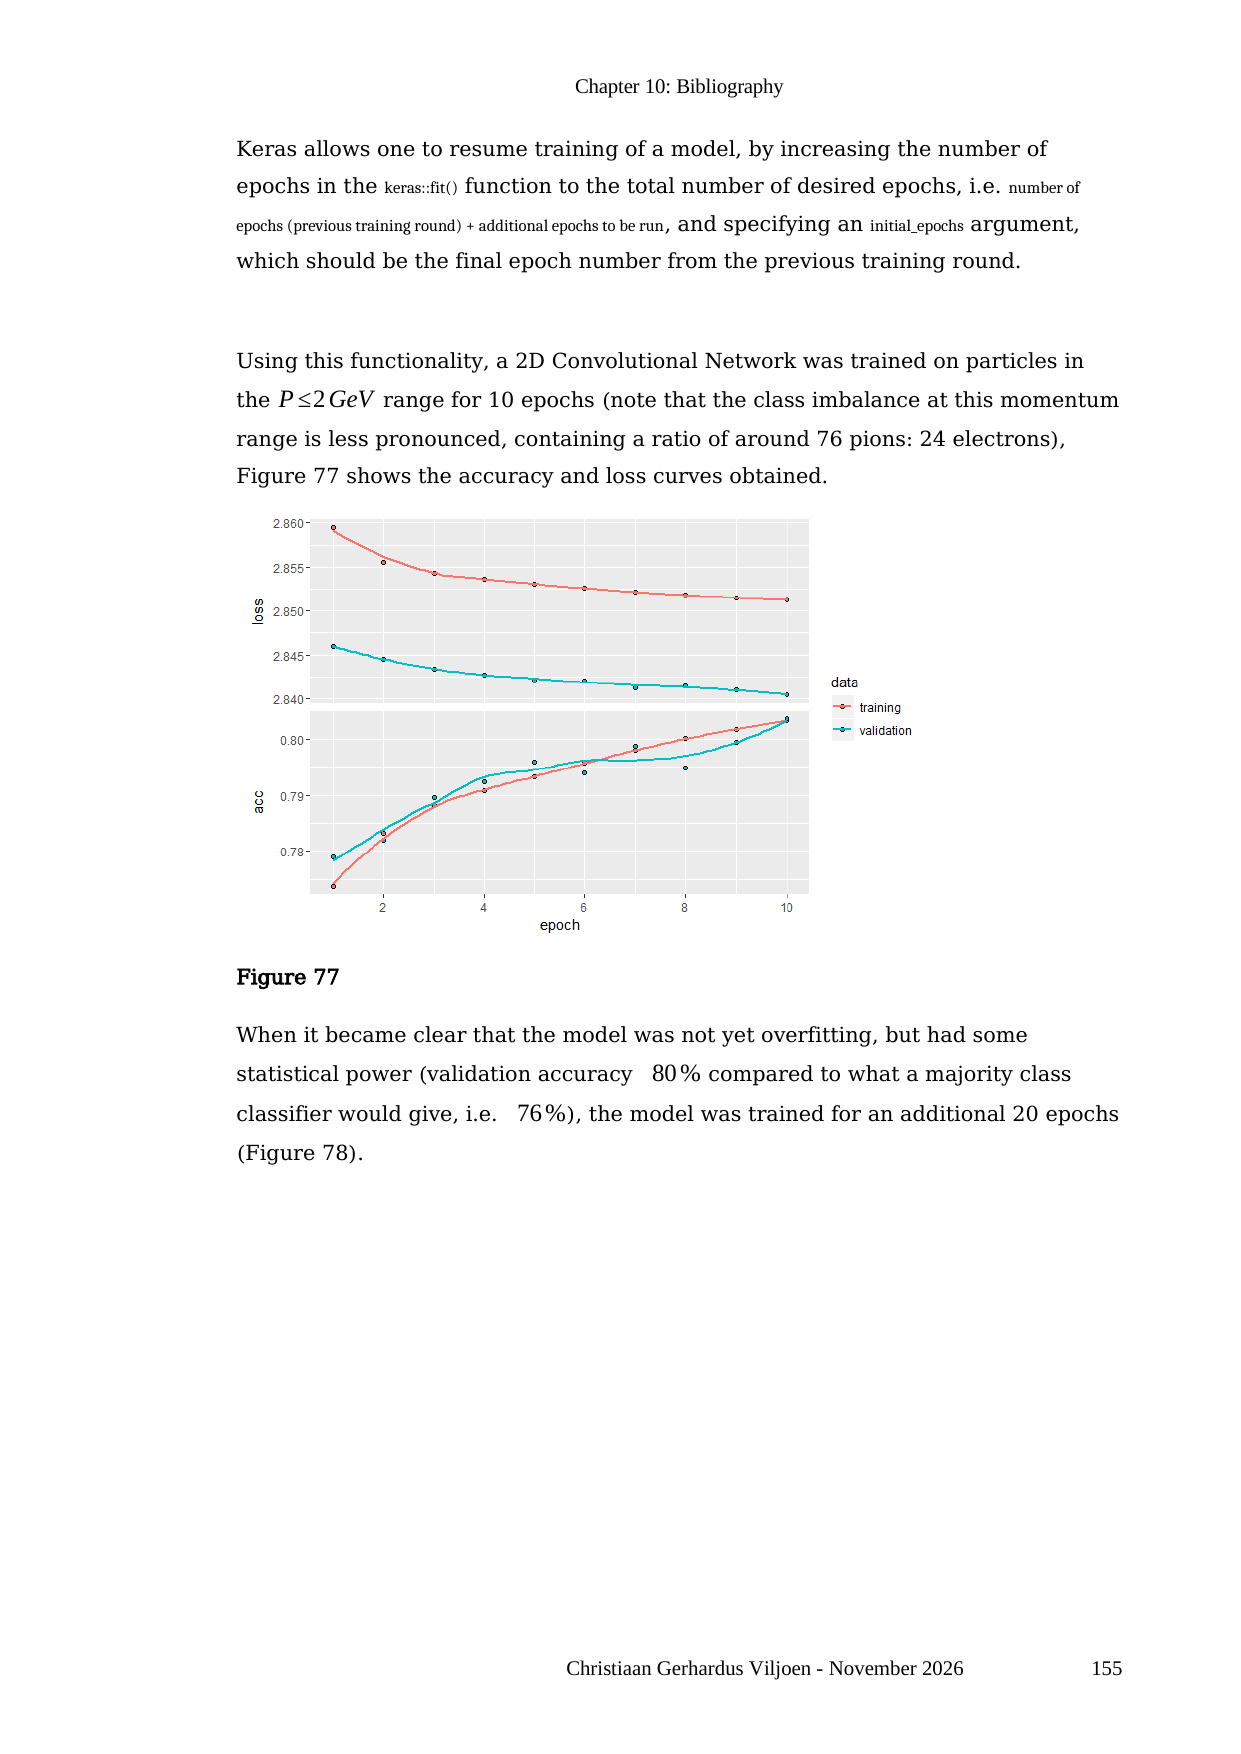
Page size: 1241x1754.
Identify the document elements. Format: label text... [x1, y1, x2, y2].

text Keras allows one to resume training of a model, by increasing the number of epochs in the keras::fit() function to the total number of desired epochs, i.e. number of epochs (previous training round) + additional epochs to be run, and specifying an initial_epochs argument, which should be the final epoch number from the previous training round. [236, 135, 1122, 273]
picture [236, 513, 926, 939]
